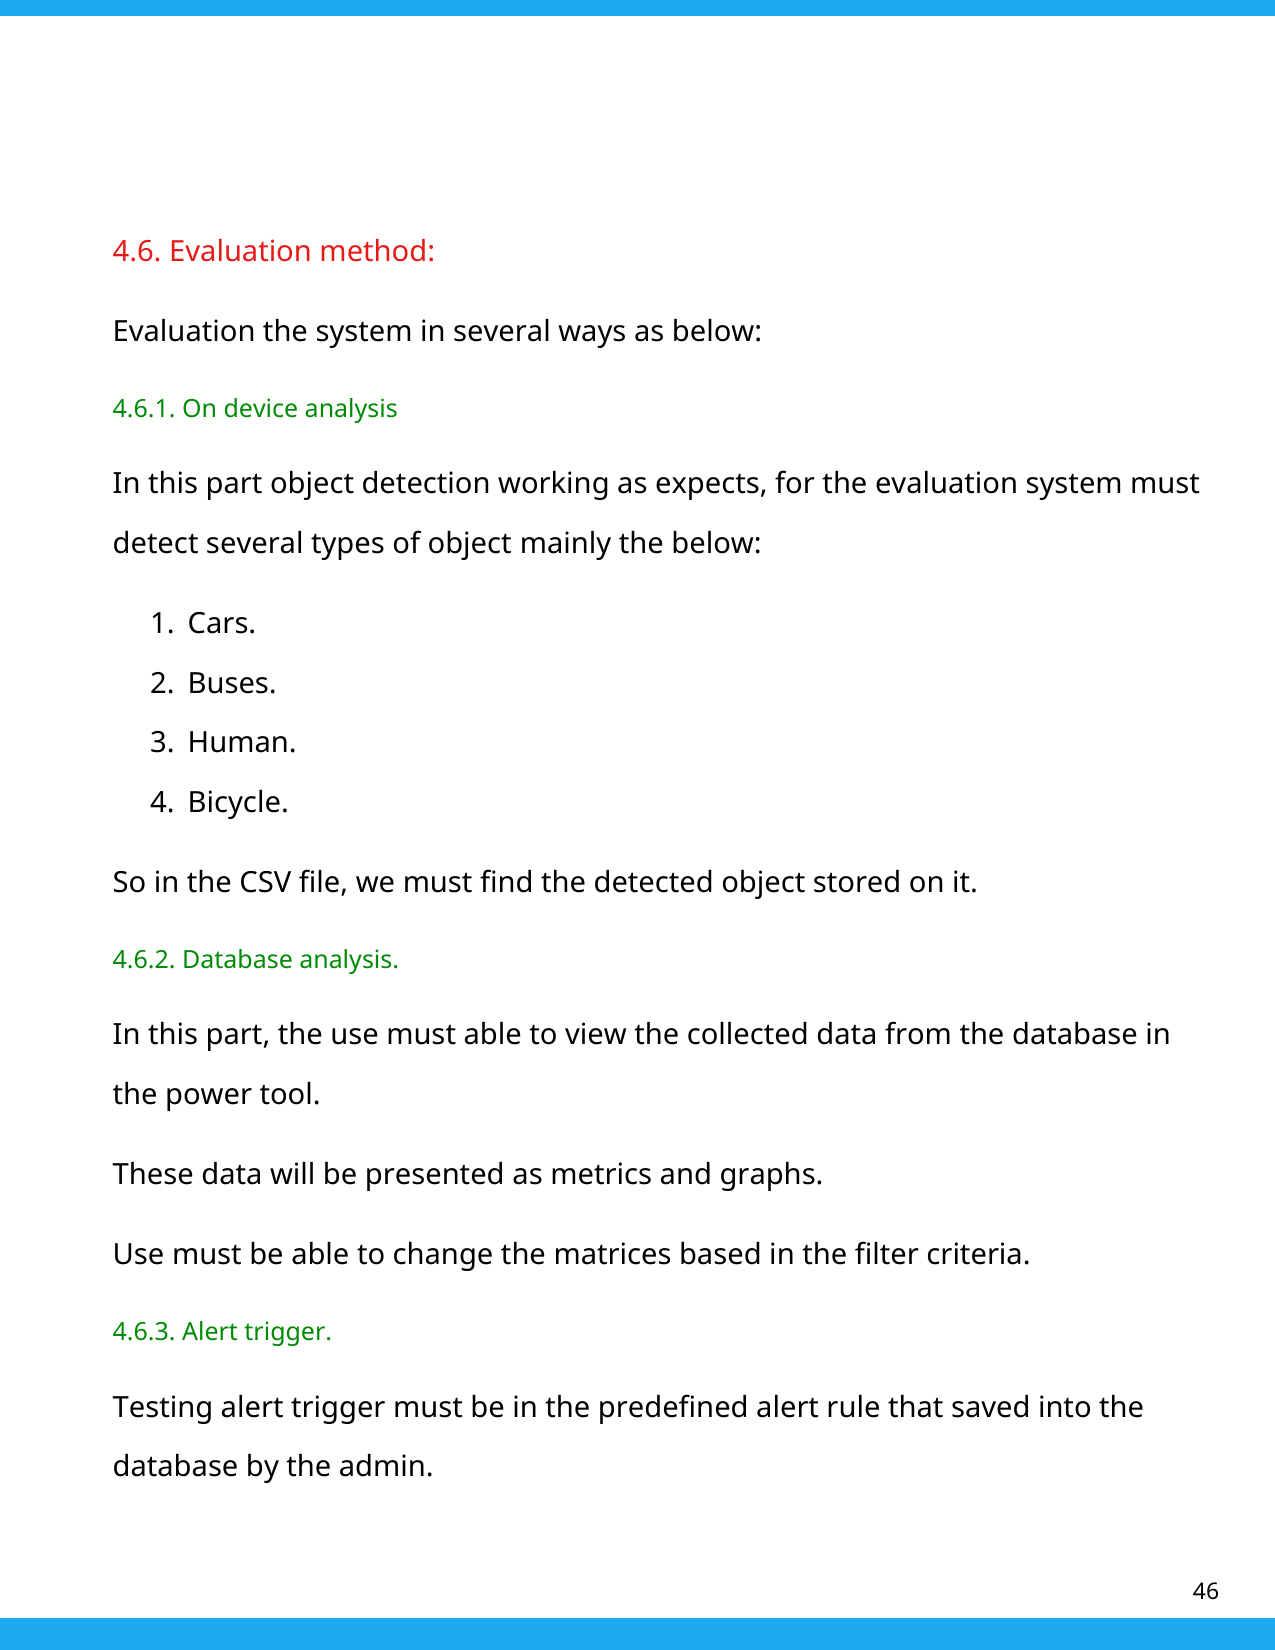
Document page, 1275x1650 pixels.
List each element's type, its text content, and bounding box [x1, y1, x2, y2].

list Human. [150, 722, 1219, 761]
text So in the CSV file, we must find the detected object stored on it. [112, 861, 1219, 901]
subtitle 4.6.1. On device analysis [112, 391, 1219, 425]
subtitle 4.6.2. Database analysis. [112, 942, 1219, 976]
list Buses. [150, 662, 1219, 702]
subtitle 4.6. Evaluation method: [112, 230, 1219, 270]
text These data will be presented as metrics and graphs. [505, 1153, 1219, 1193]
picture [0, 1618, 1275, 1650]
list Bicycle. [150, 781, 1219, 821]
text Evaluation the system in several ways as below: [112, 311, 1219, 350]
text Testing alert trigger must be in the predefined alert rule that saved into the database by the admin. [112, 1386, 1219, 1485]
text In this part object detection working as expects, for the evaluation system must detect several types of object mainly the below: [112, 463, 1219, 562]
list Cars. [150, 603, 1219, 642]
text Use must be able to change the matrices based in the filter criteria. [112, 1234, 1219, 1273]
subtitle 4.6.3. Alert trigger. [112, 1314, 1219, 1348]
picture [0, 0, 1275, 16]
text In this part, the use must able to view the collected data from the database in the power tool. [112, 1013, 1219, 1113]
